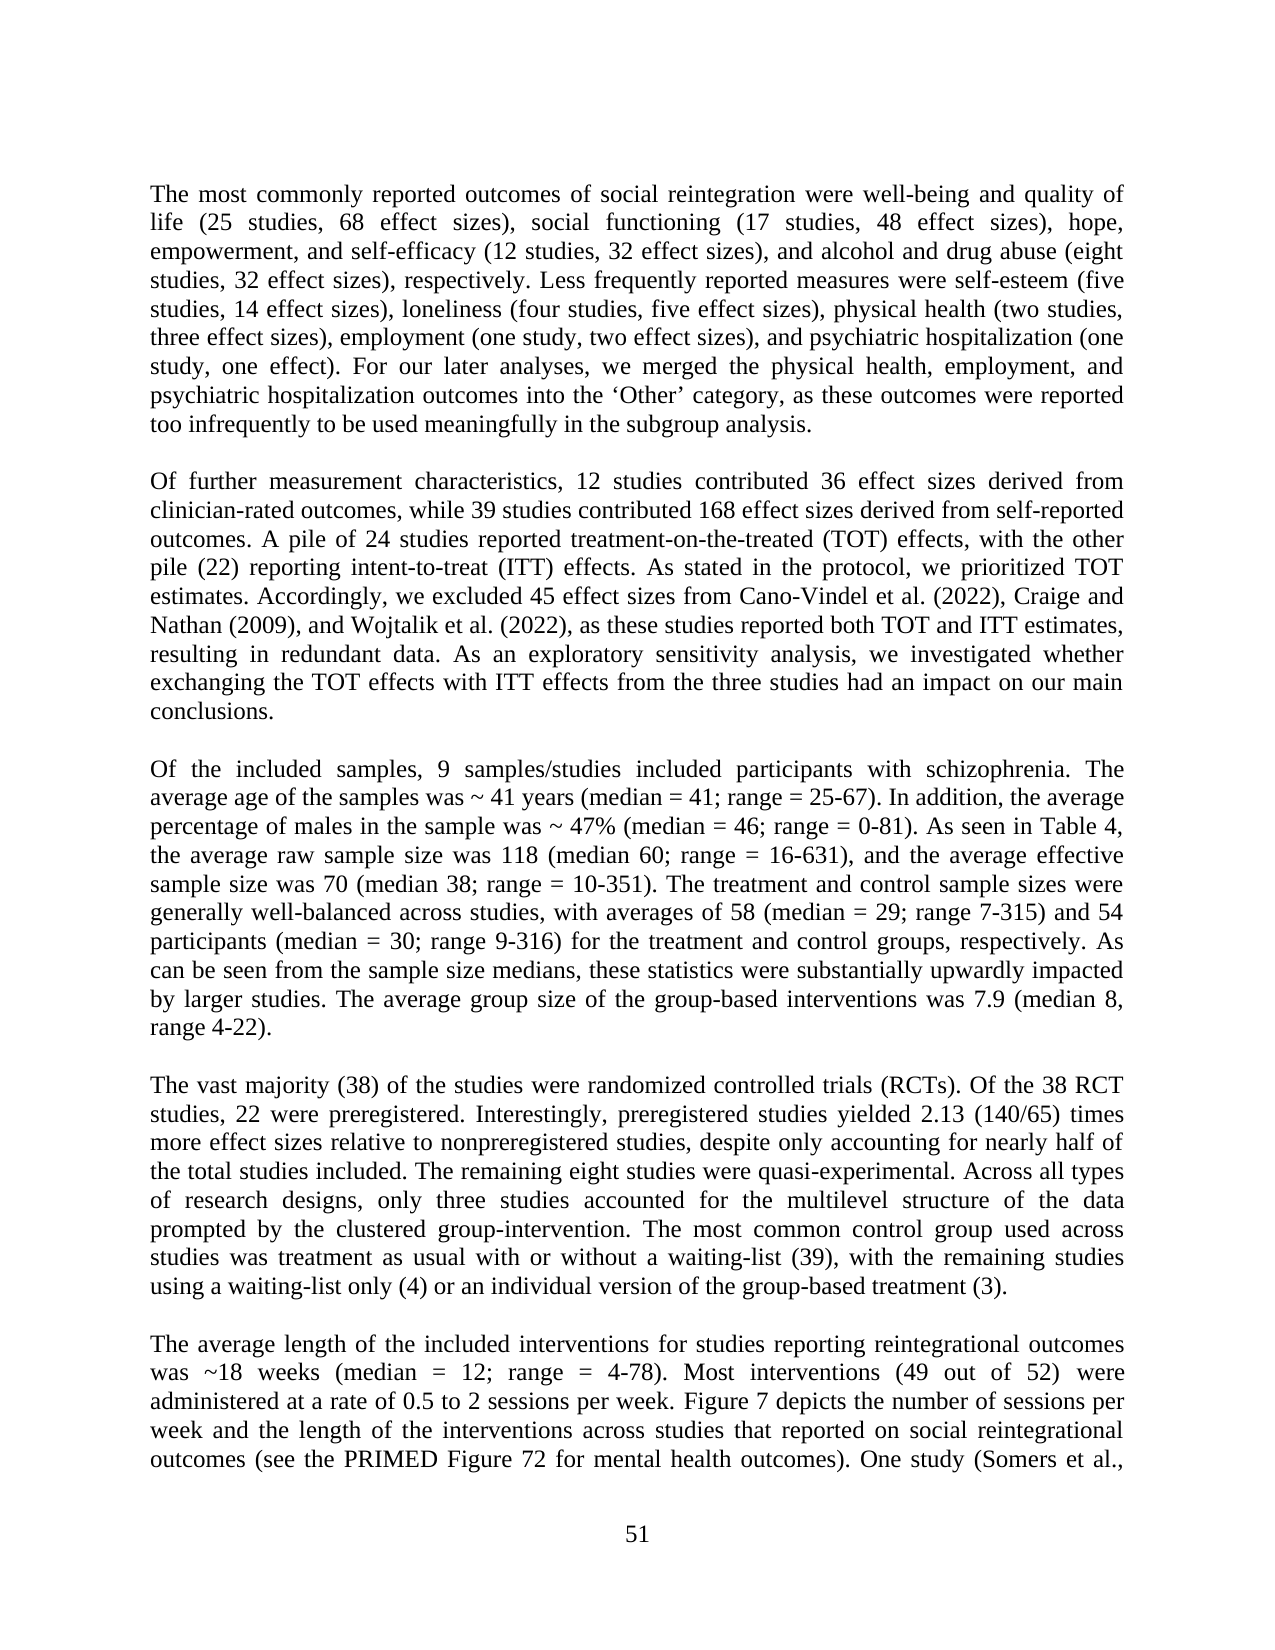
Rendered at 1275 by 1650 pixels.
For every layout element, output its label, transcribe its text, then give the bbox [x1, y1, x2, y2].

text Of the included samples, 9 samples/studies included participants with schizophrenia. The average age of the samples was ~ 41 years (median = 41; range = 25-67). In addition, the average percentage of males in the sample was ~ 47% (median = 46; range = 0-81). As seen in Table 4, the average raw sample size was 118 (median 60; range = 16-631), and the average effective sample size was 70 (median 38; range = 10-351). The treatment and control sample sizes were generally well-balanced across studies, with averages of 58 (median = 29; range 7-315) and 54 participants (median = 30; range 9-316) for the treatment and control groups, respectively. As can be seen from the sample size medians, these statistics were substantially upwardly impacted by larger studies. The average group size of the group-based interventions was 7.9 (median 8, range 4-22). [150, 754, 1125, 1041]
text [150, 1329, 1125, 1472]
text Of further measurement characteristics, 12 studies contributed 36 effect sizes derived from clinician-rated outcomes, while 39 studies contributed 168 effect sizes derived from self-reported outcomes. A pile of 24 studies reported treatment-on-the-treated (TOT) effects, with the other pile (22) reporting intent-to-treat (ITT) effects. As stated in the protocol, we prioritized TOT estimates. Accordingly, we excluded 45 effect sizes from Cano-Vindel et al. (2022), Craige and Nathan (2009), and Wojtalik et al. (2022), as these studies reported both TOT and ITT estimates, resulting in redundant data. As an exploratory sensitivity analysis, we investigated whether exchanging the TOT effects with ITT effects from the three studies had an impact on our main conclusions. [150, 466, 1125, 725]
text The vast majority (38) of the studies were randomized controlled trials (RCTs). Of the 38 RCT studies, 22 were preregistered. Interestingly, preregistered studies yielded 2.13 (140/65) times more effect sizes relative to nonpreregistered studies, despite only accounting for nearly half of the total studies included. The remaining eight studies were quasi-experimental. Across all types of research designs, only three studies accounted for the multilevel structure of the data prompted by the clustered group-intervention. The most common control group used across studies was treatment as usual with or without a waiting-list (39), with the remaining studies using a waiting-list only (4) or an individual version of the group-based treatment (3). [150, 1070, 1125, 1300]
text The most commonly reported outcomes of social reintegration were well-being and quality of life (25 studies, 68 effect sizes), social functioning (17 studies, 48 effect sizes), hope, empowerment, and self-efficacy (12 studies, 32 effect sizes), and alcohol and drug abuse (eight studies, 32 effect sizes), respectively. Less frequently reported measures were self-esteem (five studies, 14 effect sizes), loneliness (four studies, five effect sizes), physical health (two studies, three effect sizes), employment (one study, two effect sizes), and psychiatric hospitalization (one study, one effect). For our later analyses, we merged the physical health, employment, and psychiatric hospitalization outcomes into the ‘Other’ category, as these outcomes were reported too infrequently to be used meaningfully in the subgroup analysis. [150, 179, 1125, 437]
